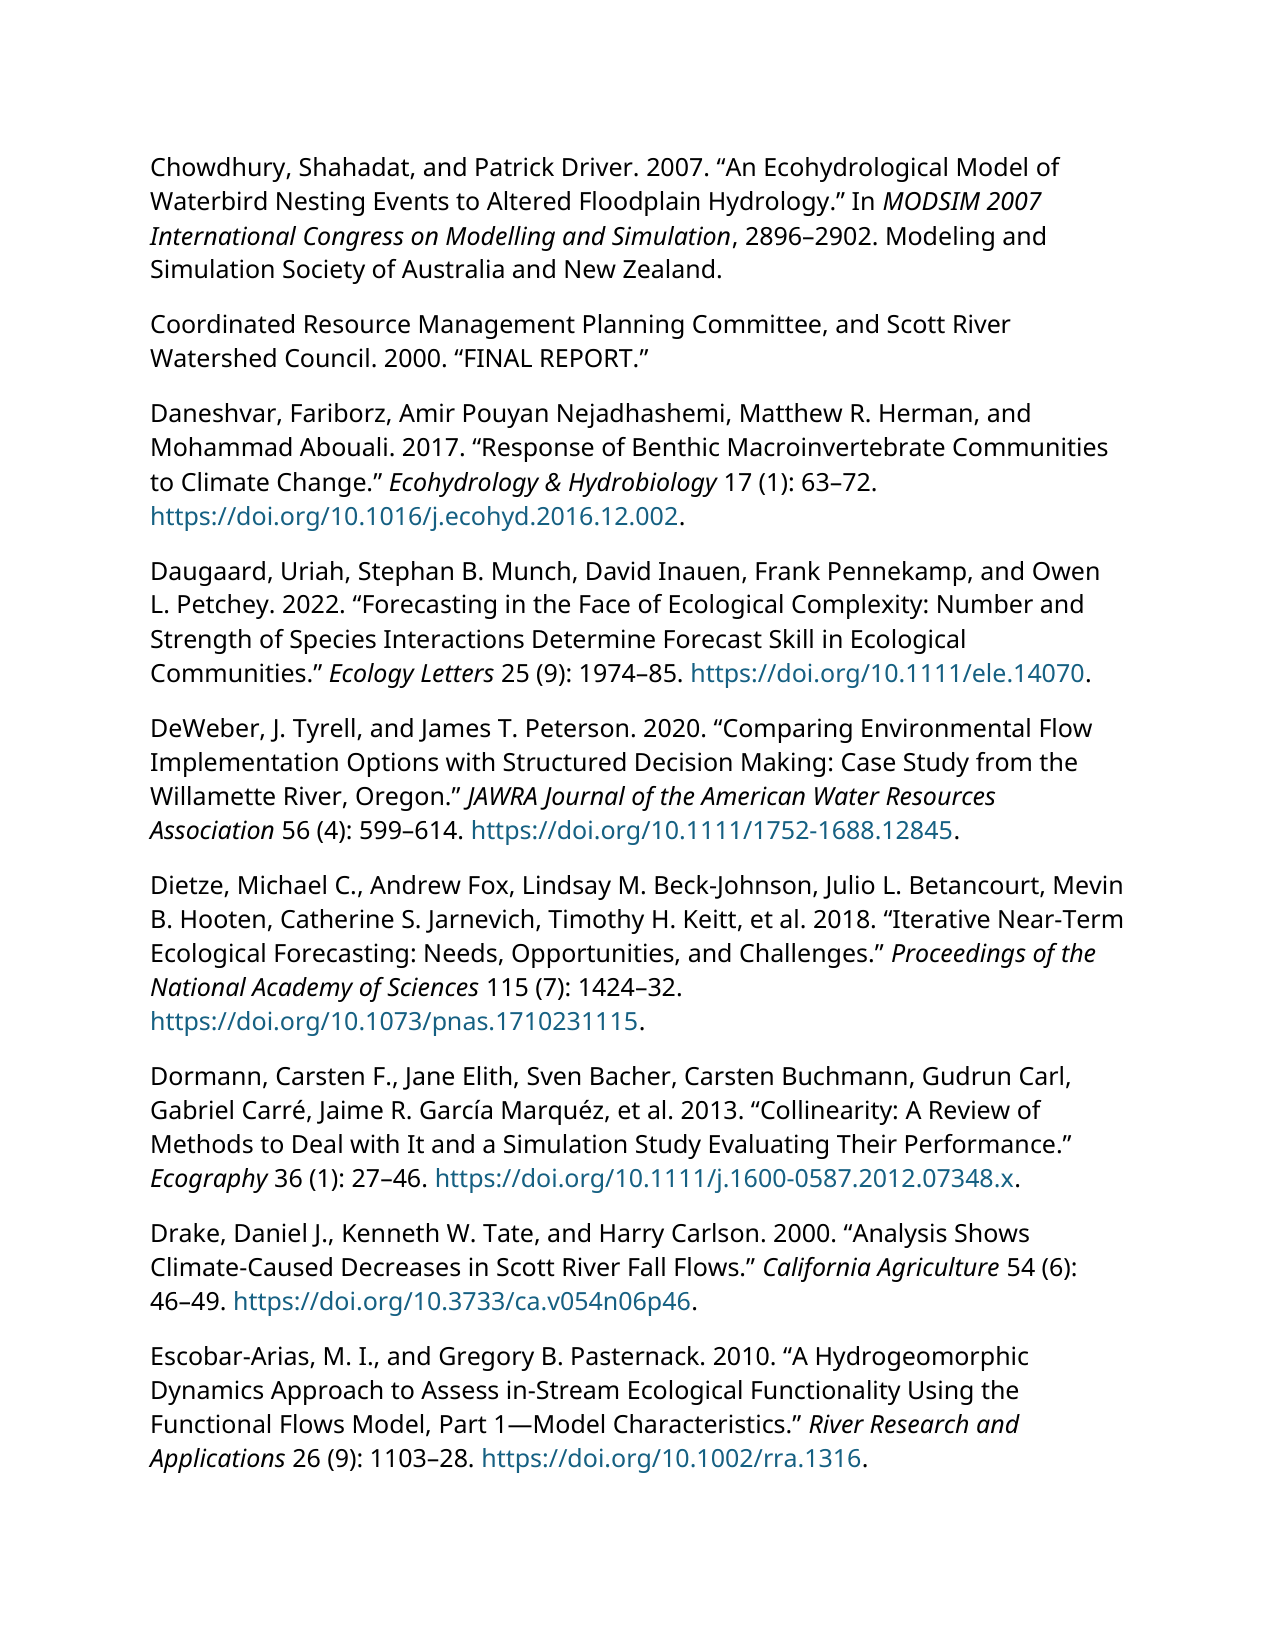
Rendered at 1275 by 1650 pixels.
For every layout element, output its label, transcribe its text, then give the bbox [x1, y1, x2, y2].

text Coordinated Resource Management Planning Committee, and Scott River Watershed Council. 2000. “FINAL REPORT.” [150, 307, 1125, 375]
text Dietze, Michael C., Andrew Fox, Lindsay M. Beck-Johnson, Julio L. Betancourt, Mevin B. Hooten, Catherine S. Jarnevich, Timothy H. Keitt, et al. 2018. “Iterative Near-Term Ecological Forecasting: Needs, Opportunities, and Challenges.” Proceedings of the National Academy of Sciences 115 (7): 1424–32. https://doi.org/10.1073/pnas.1710231115. [150, 867, 1125, 1038]
text Daugaard, Uriah, Stephan B. Munch, David Inauen, Frank Pennekamp, and Owen L. Petchey. 2022. “Forecasting in the Face of Ecological Complexity: Number and Strength of Species Interactions Determine Forecast Skill in Ecological Communities.” Ecology Letters 25 (9): 1974–85. https://doi.org/10.1111/ele.14070. [150, 553, 1125, 689]
text Drake, Daniel J., Kenneth W. Tate, and Harry Carlson. 2000. “Analysis Shows Climate-Caused Decreases in Scott River Fall Flows.” California Agriculture 54 (6): 46–49. https://doi.org/10.3733/ca.v054n06p46. [150, 1216, 1125, 1318]
text Escobar-Arias, M. I., and Gregory B. Pasternack. 2010. “A Hydrogeomorphic Dynamics Approach to Assess in-Stream Ecological Functionality Using the Functional Flows Model, Part 1—Model Characteristics.” River Research and Applications 26 (9): 1103–28. https://doi.org/10.1002/rra.1316. [150, 1338, 1125, 1475]
text Chowdhury, Shahadat, and Patrick Driver. 2007. “An Ecohydrological Model of Waterbird Nesting Events to Altered Floodplain Hydrology.” In MODSIM 2007 International Congress on Modelling and Simulation, 2896–2902. Modeling and Simulation Society of Australia and New Zealand. [150, 150, 1125, 286]
text Daneshvar, Fariborz, Amir Pouyan Nejadhashemi, Matthew R. Herman, and Mohammad Abouali. 2017. “Response of Benthic Macroinvertebrate Communities to Climate Change.” Ecohydrology & Hydrobiology 17 (1): 63–72. https://doi.org/10.1016/j.ecohyd.2016.12.002. [150, 396, 1125, 532]
text Dormann, Carsten F., Jane Elith, Sven Bacher, Carsten Buchmann, Gudrun Carl, Gabriel Carré, Jaime R. García Marquéz, et al. 2013. “Collinearity: A Review of Methods to Deal with It and a Simulation Study Evaluating Their Performance.” Ecography 36 (1): 27–46. https://doi.org/10.1111/j.1600-0587.2012.07348.x. [150, 1058, 1125, 1195]
text DeWeber, J. Tyrell, and James T. Peterson. 2020. “Comparing Environmental Flow Implementation Options with Structured Decision Making: Case Study from the Willamette River, Oregon.” JAWRA Journal of the American Water Resources Association 56 (4): 599–614. https://doi.org/10.1111/1752-1688.12845. [150, 710, 1125, 846]
